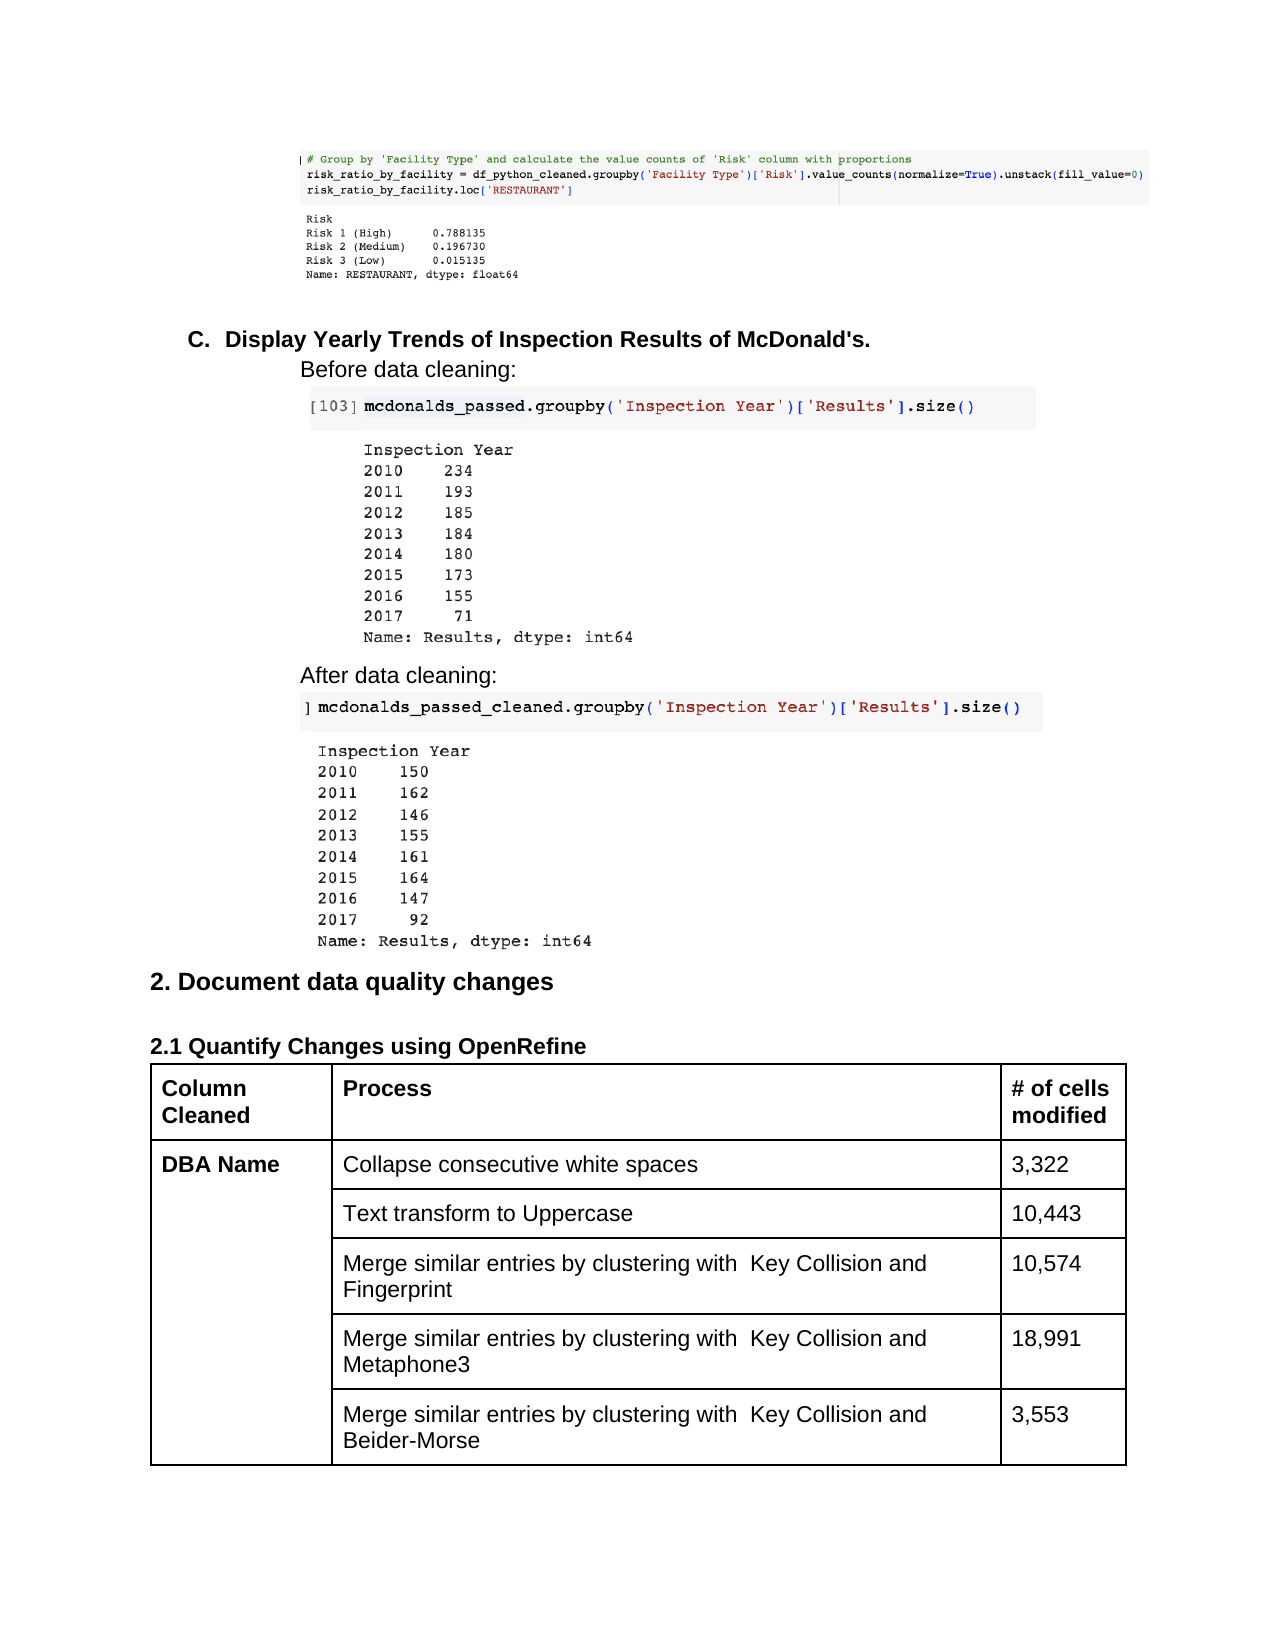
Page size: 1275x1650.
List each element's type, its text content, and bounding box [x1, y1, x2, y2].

table_cell DBA Name [152, 1141, 331, 1464]
list Display Yearly Trends of Inspection Results of McDonald's. [187, 326, 1125, 352]
table_cell 18,991 [1002, 1315, 1125, 1388]
picture [300, 386, 1036, 659]
table_cell Merge similar entries by clustering with Key Collision and Fingerprint [333, 1239, 1000, 1313]
text 2. Document data quality changes [150, 967, 1125, 995]
picture [300, 692, 1043, 963]
table_cell Merge similar entries by clustering with Key Collision and Metaphone3 [333, 1315, 1000, 1388]
text 2.1 Quantify Changes using OpenRefine [150, 1033, 1125, 1059]
table_cell Merge similar entries by clustering with Key Collision and Beider-Morse [333, 1390, 1000, 1464]
text After data cleaning: [300, 662, 1125, 688]
table_cell Text transform to Uppercase [333, 1190, 1000, 1237]
table_header Column Cleaned [152, 1065, 331, 1138]
table_header # of cells modified [1002, 1065, 1125, 1138]
table_cell 3,553 [1002, 1390, 1125, 1464]
table_cell 10,443 [1002, 1190, 1125, 1237]
table_header Process [333, 1065, 1000, 1138]
table_cell 3,322 [1002, 1141, 1125, 1188]
text Before data cleaning: [300, 356, 1125, 382]
picture [300, 150, 1149, 292]
table_cell 10,574 [1002, 1239, 1125, 1313]
table_cell Collapse consecutive white spaces [333, 1141, 1000, 1188]
